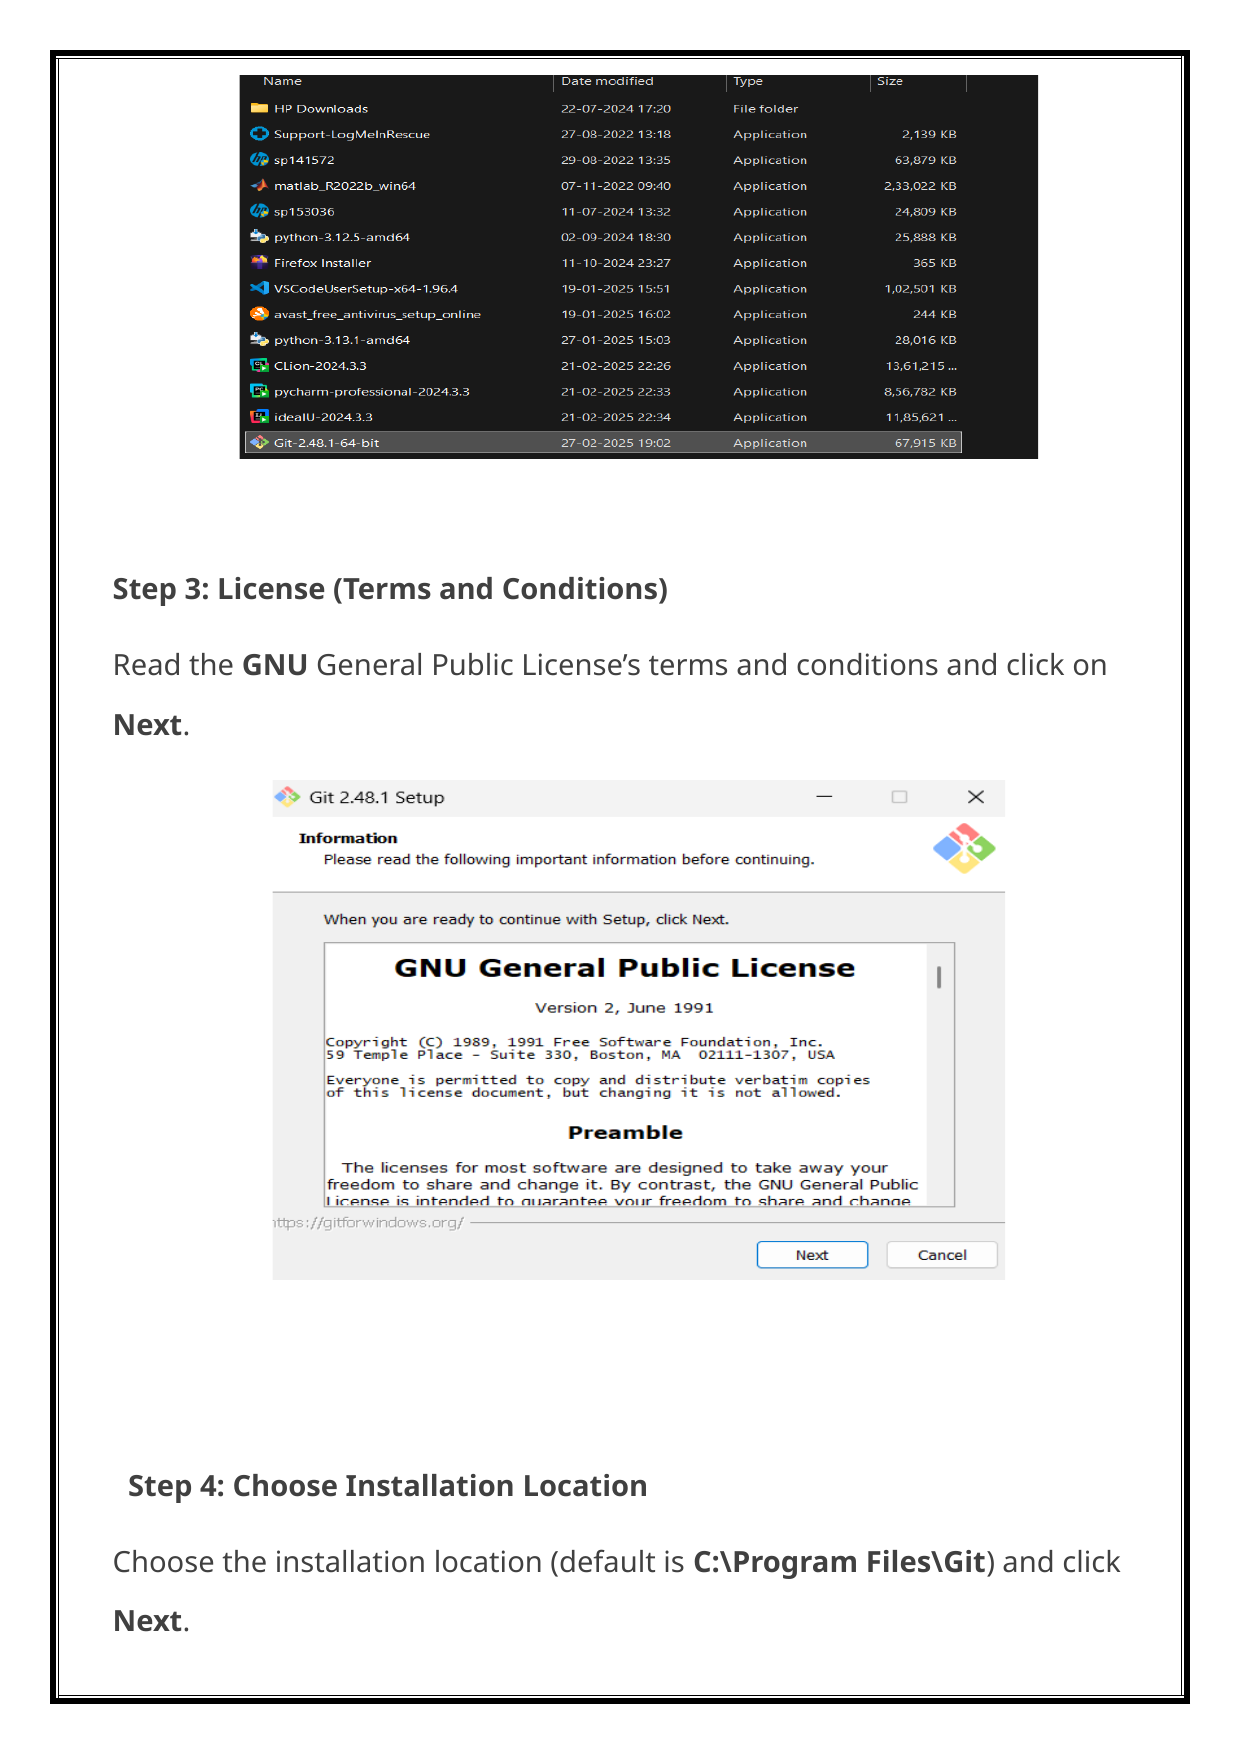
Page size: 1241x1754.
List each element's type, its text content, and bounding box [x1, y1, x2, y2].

picture [272, 780, 1005, 1280]
text Choose the installation location (default is C:\Program Files\Git) and click Next. [112, 1541, 1165, 1640]
text Read the GNU General Public License’s terms and conditions and click on Next. [112, 644, 1165, 743]
text Step 4: Choose Installation Location [75, 1465, 1165, 1505]
text Step 3: License (Terms and Conditions) [112, 568, 1165, 608]
picture [239, 75, 1039, 459]
